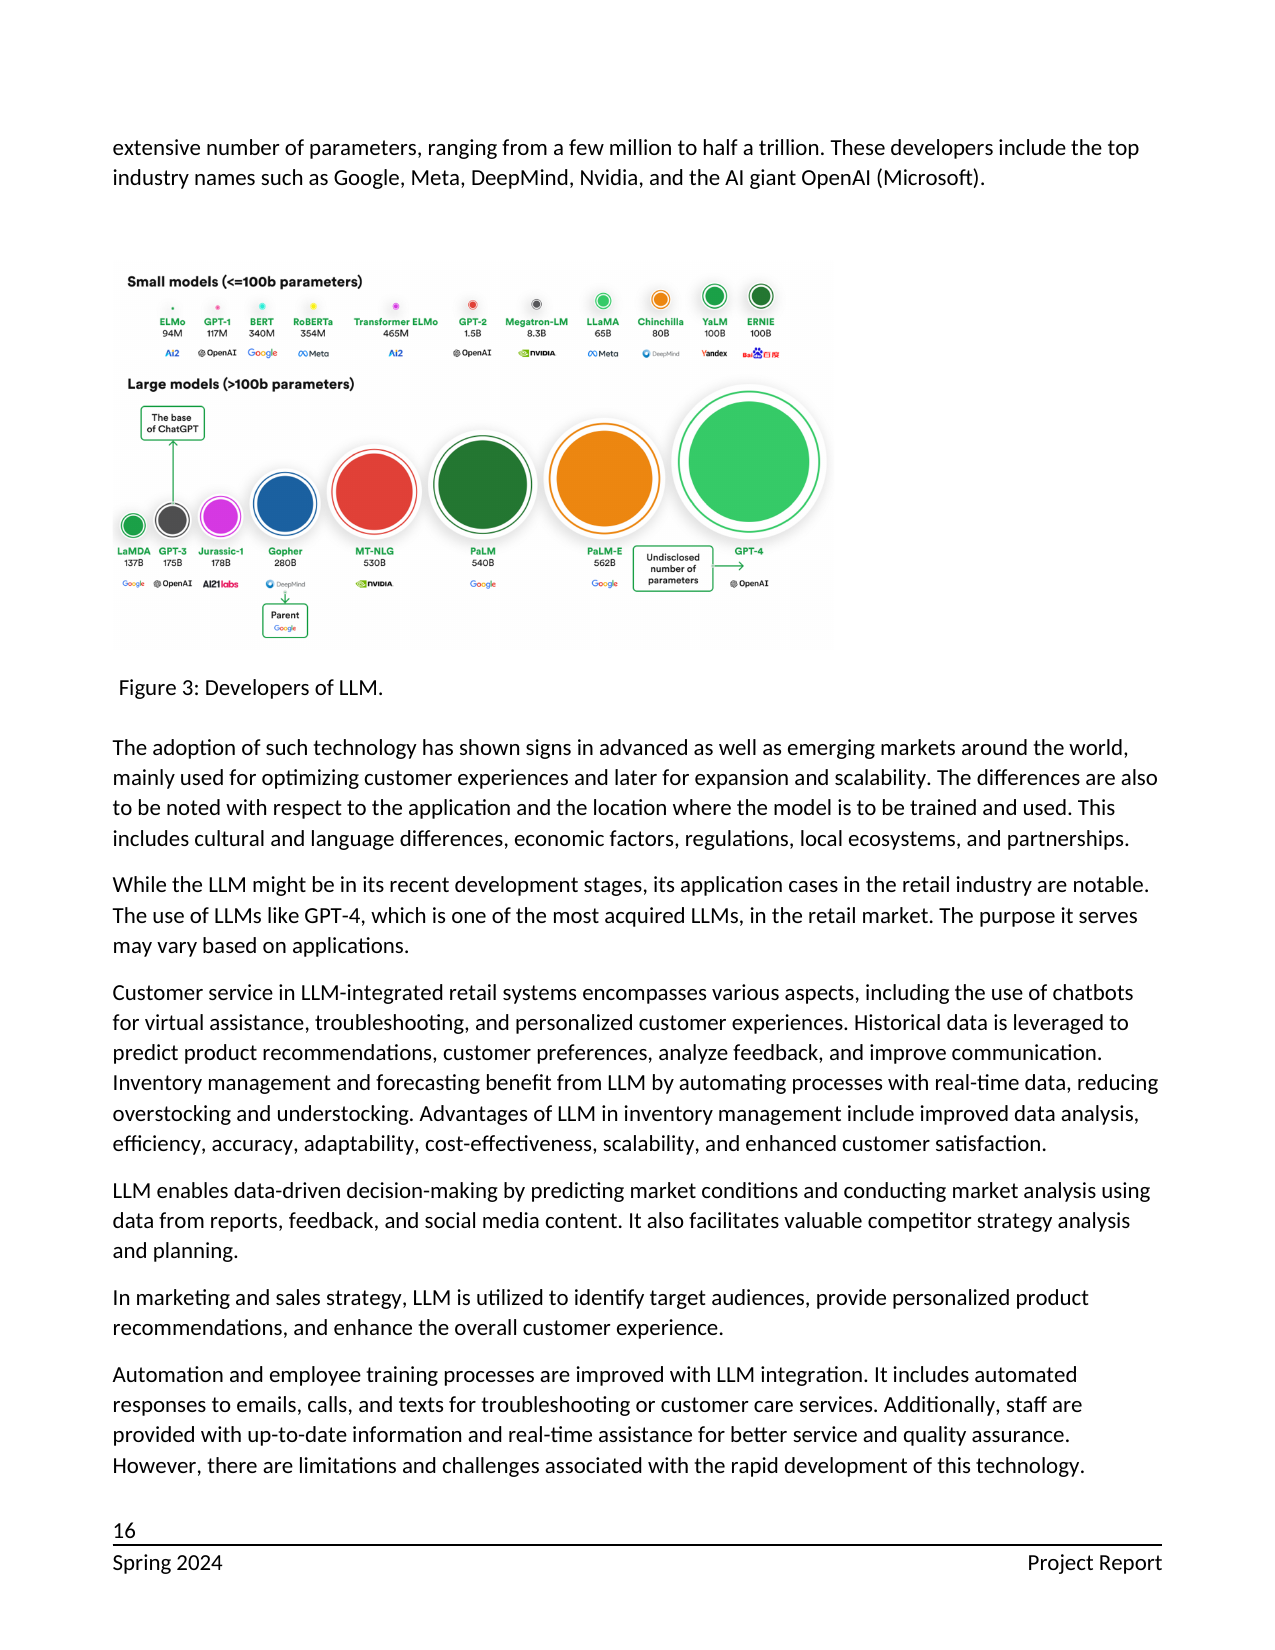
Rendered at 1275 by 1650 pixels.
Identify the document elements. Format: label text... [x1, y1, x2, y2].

text In marketing and sales strategy, LLM is utilized to identify target audiences, provide personalized product recommendations, and enhance the overall customer experience. [112, 1283, 1162, 1341]
picture [112, 260, 835, 650]
text The adoption of such technology has shown signs in advanced as well as emerging markets around the world, mainly used for optimizing customer experiences and later for expansion and scalability. The differences are also to be noted with respect to the application and the location where the model is to be trained and used. This includes cultural and language differences, economic factors, regulations, local ecosystems, and partnerships. [112, 733, 1162, 852]
text LLM enables data-driven decision-making by predicting market conditions and conducting market analysis using data from reports, feedback, and social media content. It also facilitates valuable competitor strategy analysis and planning. [112, 1176, 1162, 1264]
text Automation and employee training processes are improved with LLM integration. It includes automated responses to emails, calls, and texts for troubleshooting or customer care services. Additionally, staff are provided with up-to-date information and real-time assistance for better service and quality assurance. However, there are limitations and challenges associated with the rapid development of this technology. [112, 1360, 1162, 1479]
text While the LLM might be in its recent development stages, its application cases in the retail industry are notable. The use of LLMs like GPT-4, which is one of the most acquired LLMs, in the retail market. The purpose it serves may vary based on applications. [112, 871, 1162, 959]
text Figure 3: Developers of LLM. [112, 671, 1162, 702]
text Customer service in LLM-integrated retail systems encompasses various aspects, including the use of chatbots for virtual assistance, troubleshooting, and personalized customer experiences. Historical data is leveraged to predict product recommendations, customer preferences, analyze feedback, and improve communication. Inventory management and forecasting benefit from LLM by automating processes with real-time data, reducing overstocking and understocking. Advantages of LLM in inventory management include improved data analysis, efficiency, accuracy, adaptability, cost-effectiveness, scalability, and enhanced customer satisfaction. [112, 978, 1162, 1157]
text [112, 133, 1162, 191]
